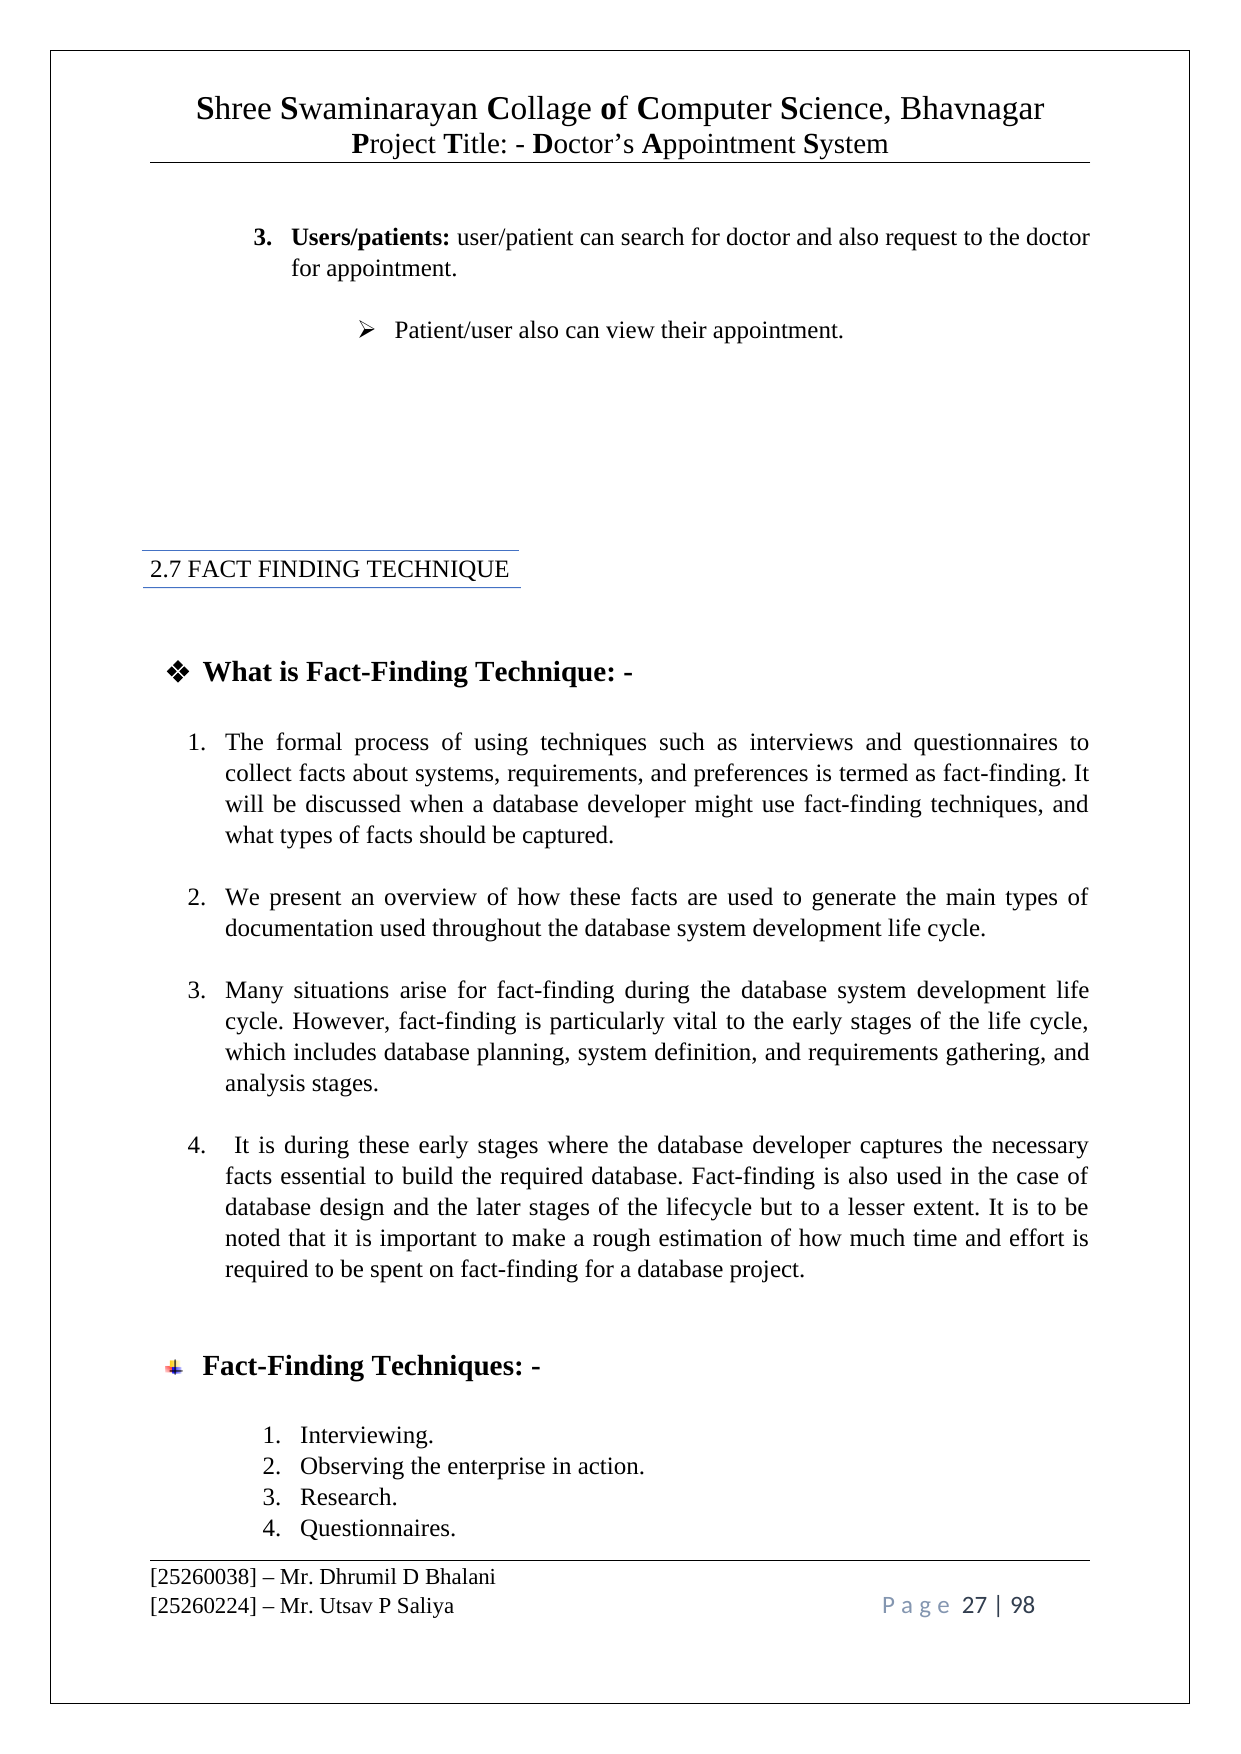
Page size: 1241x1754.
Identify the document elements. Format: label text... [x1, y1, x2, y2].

list The formal process of using techniques such as interviews and questionnaires to collect facts about systems, requirements, and preferences is termed as fact-finding. It will be discussed when a database developer might use fact-finding techniques, and what types of facts should be captured. [187, 727, 1090, 849]
picture [165, 1358, 183, 1375]
list It is during these early stages where the database developer captures the necessary facts essential to build the required database. Fact-finding is also used in the case of database design and the later stages of the lifecycle but to a lesser extent. It is to be noted that it is important to make a rough estimation of how much time and effort is required to be spent on fact-finding for a database project. [187, 1130, 1090, 1283]
list Research. [262, 1482, 1090, 1511]
list Interviewing. [262, 1420, 1090, 1449]
list Questionnaires. [262, 1513, 1090, 1542]
list Observing the enterprise in action. [262, 1451, 1090, 1480]
list We present an overview of how these facts are used to generate the main types of documentation used throughout the database system development life cycle. [187, 882, 1090, 942]
list Patient/user also can view their appointment. [357, 315, 1090, 344]
list Users/patients: user/patient can search for doctor and also request to the doctor for appointment. [253, 222, 1090, 282]
list Many situations arise for fact-finding during the database system development life cycle. However, fact-finding is particularly vital to the early stages of the life cycle, which includes database planning, system definition, and requirements gathering, and analysis stages. [187, 975, 1090, 1097]
list What is Fact-Finding Technique: - [165, 654, 1090, 688]
text 2.7 FACT FINDING TECHNIQUE [150, 554, 1090, 583]
list Fact-Finding Techniques: - [165, 1348, 1090, 1381]
